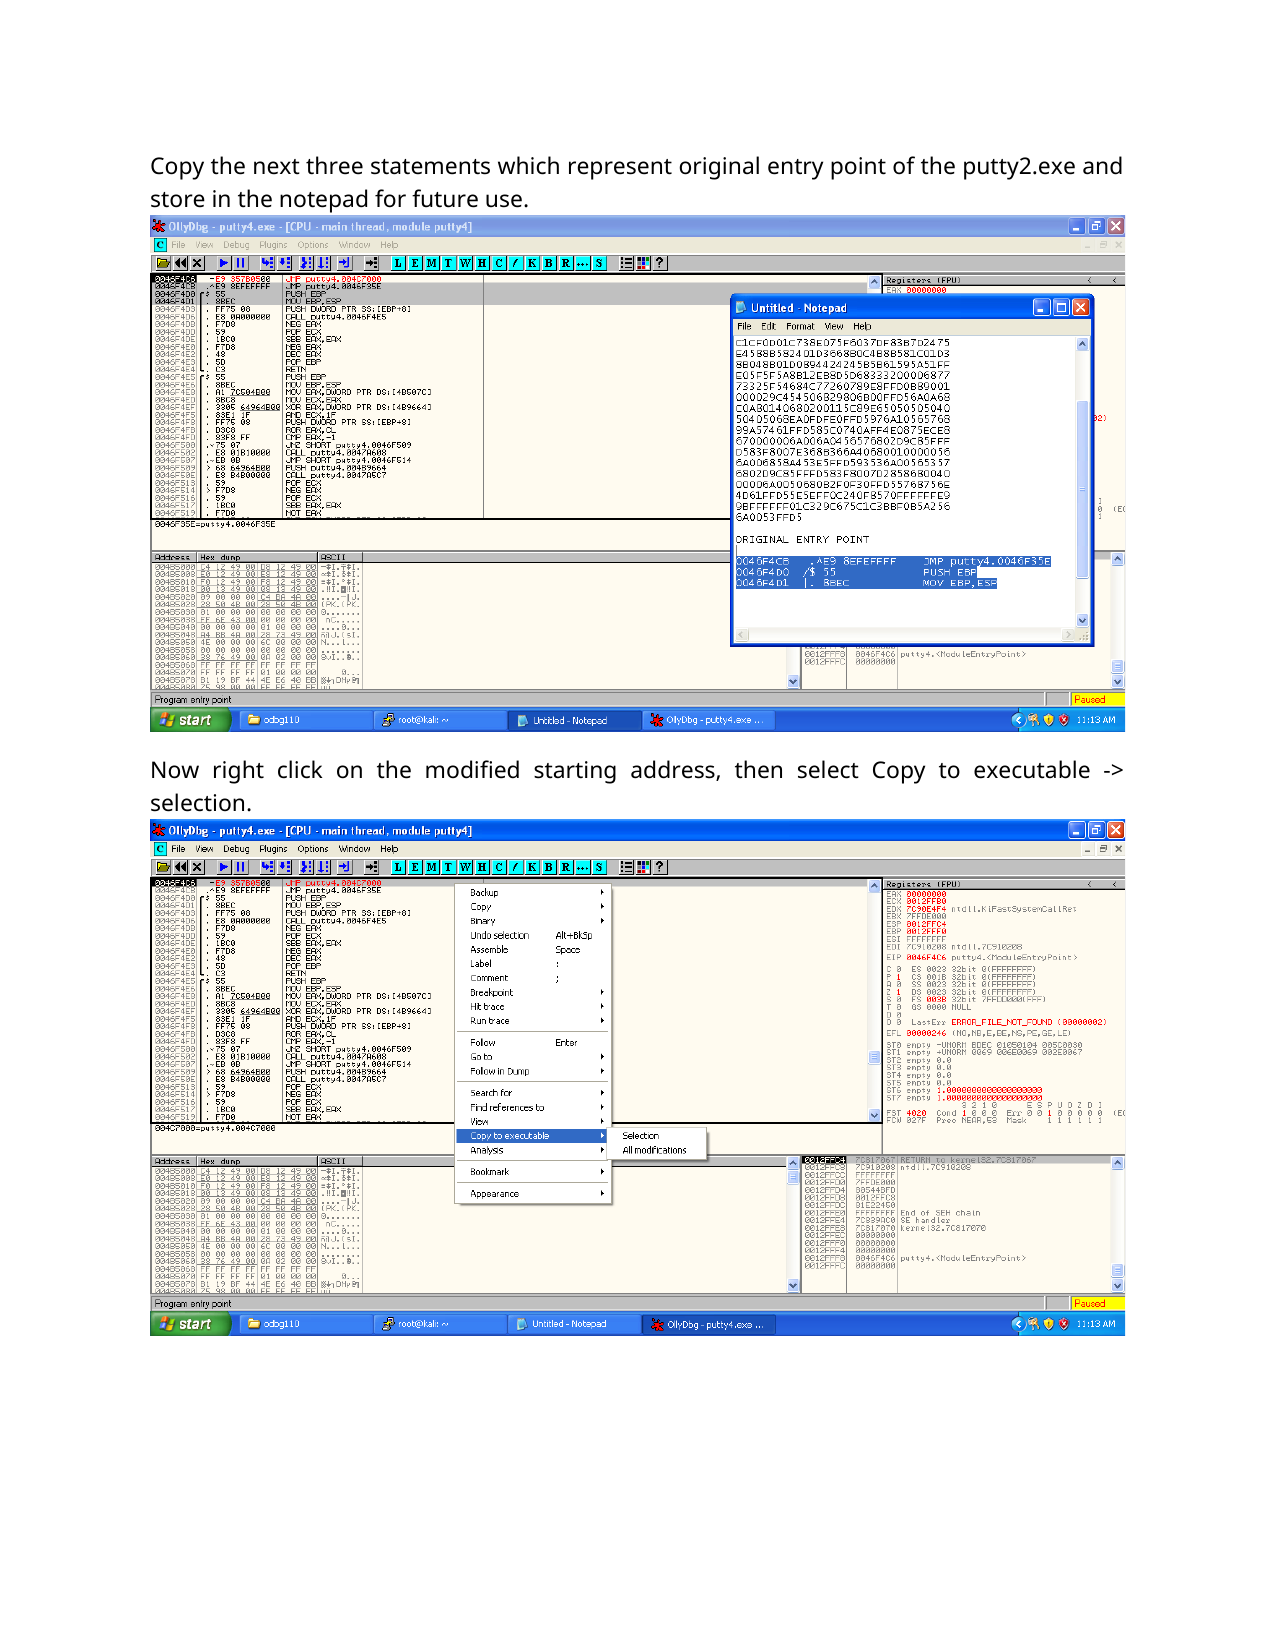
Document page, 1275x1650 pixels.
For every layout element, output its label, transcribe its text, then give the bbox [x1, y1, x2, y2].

picture [150, 819, 1125, 1336]
picture [150, 215, 1125, 732]
text Now right click on the modified starting address, then select Copy to executable -> selection. [150, 754, 1125, 818]
text Copy the next three statements which represent original entry point of the putty2.exe and store in the notepad for future use. [150, 150, 1125, 214]
